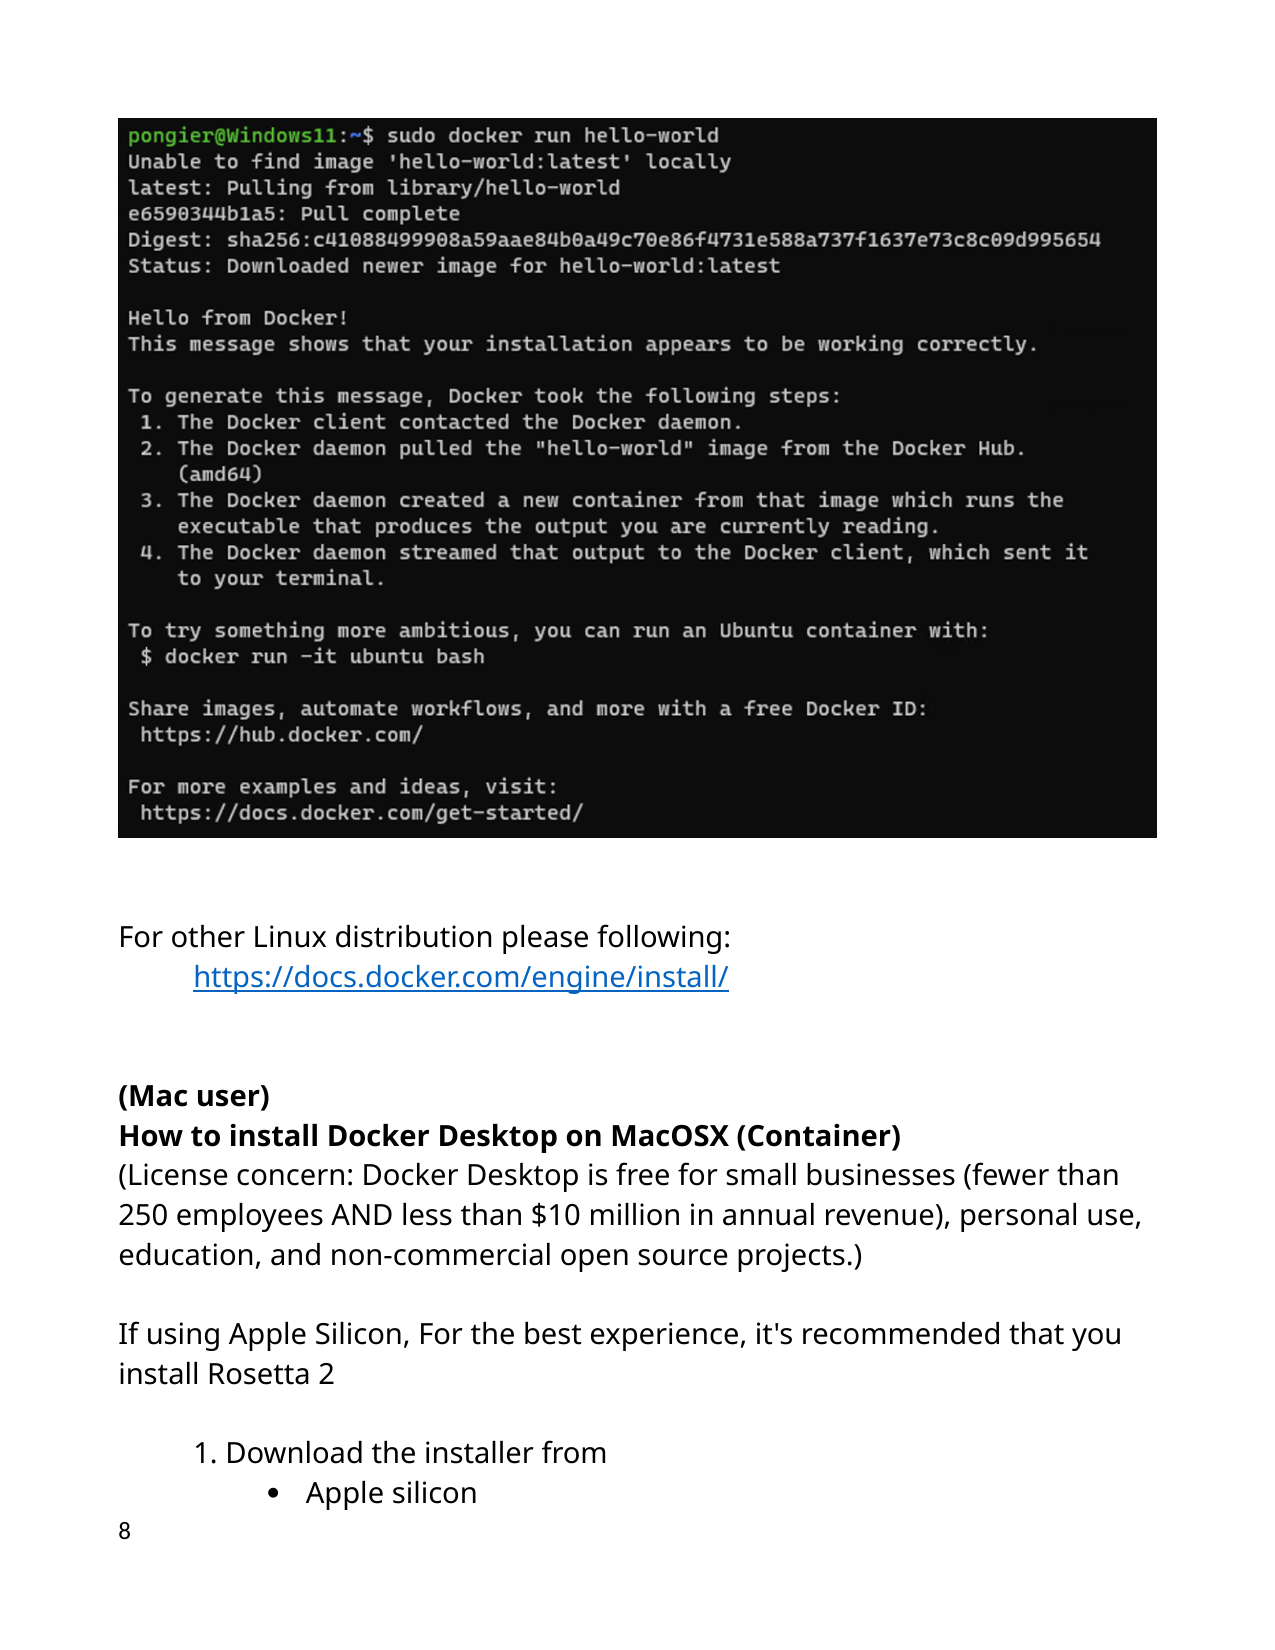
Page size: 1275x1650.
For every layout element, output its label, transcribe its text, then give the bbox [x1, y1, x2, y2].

text (License concern: Docker Desktop is free for small businesses (fewer than 250 employees AND less than $10 million in annual revenue), personal use, education, and non-commercial open source projects.) [118, 1155, 1157, 1274]
text How to install Docker Desktop on MacOSX (Container) [118, 1115, 1157, 1155]
text If using Apple Silicon, For the best experience, it's recommended that you install Rosetta 2 [118, 1313, 1157, 1393]
text (Mac user) [118, 1075, 1157, 1115]
text 1. Download the installer from [118, 1432, 1157, 1472]
picture [118, 118, 1157, 838]
list Apple silicon [268, 1472, 1157, 1512]
text https://docs.docker.com/engine/install/ [118, 956, 1157, 996]
text For other Linux distribution please following: [118, 917, 1157, 956]
